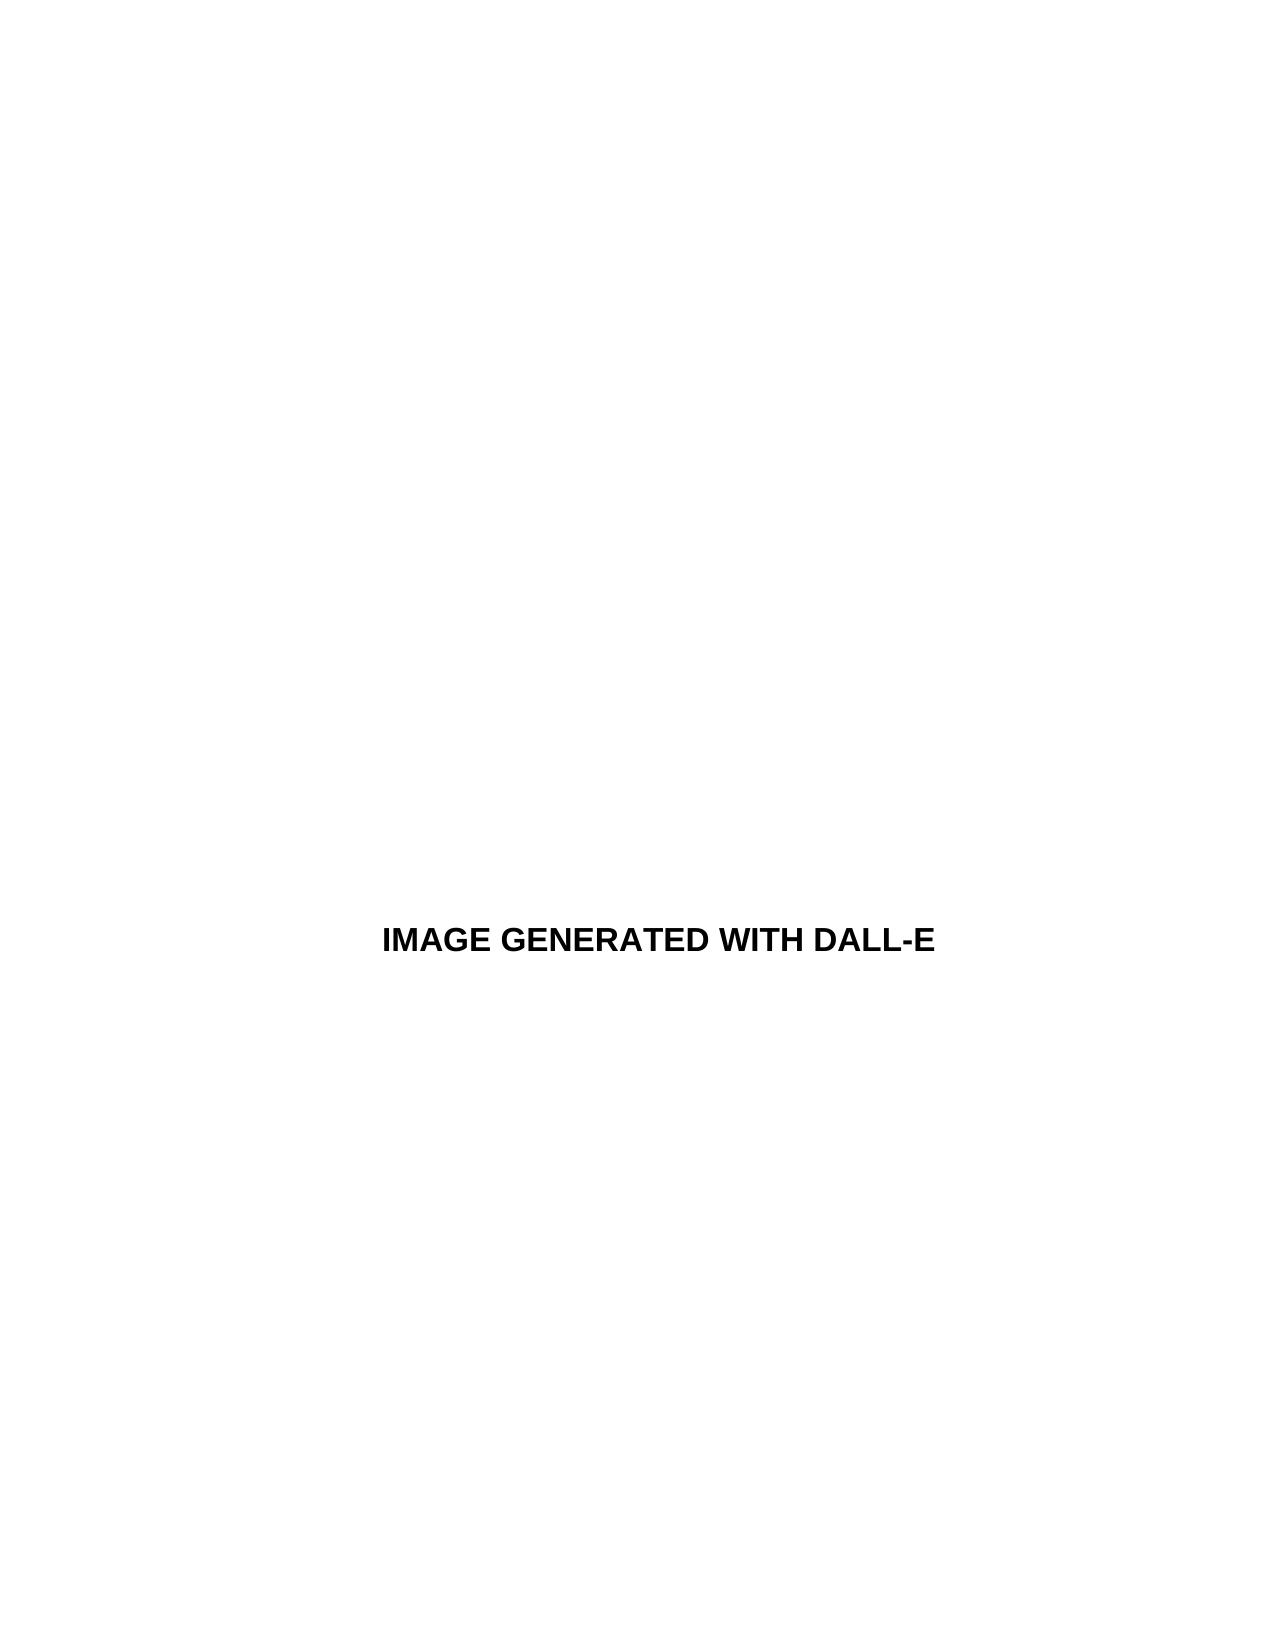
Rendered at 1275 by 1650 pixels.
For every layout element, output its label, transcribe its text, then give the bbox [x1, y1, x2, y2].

text IMAGE GENERATED WITH DALL-E [225, 920, 1125, 959]
